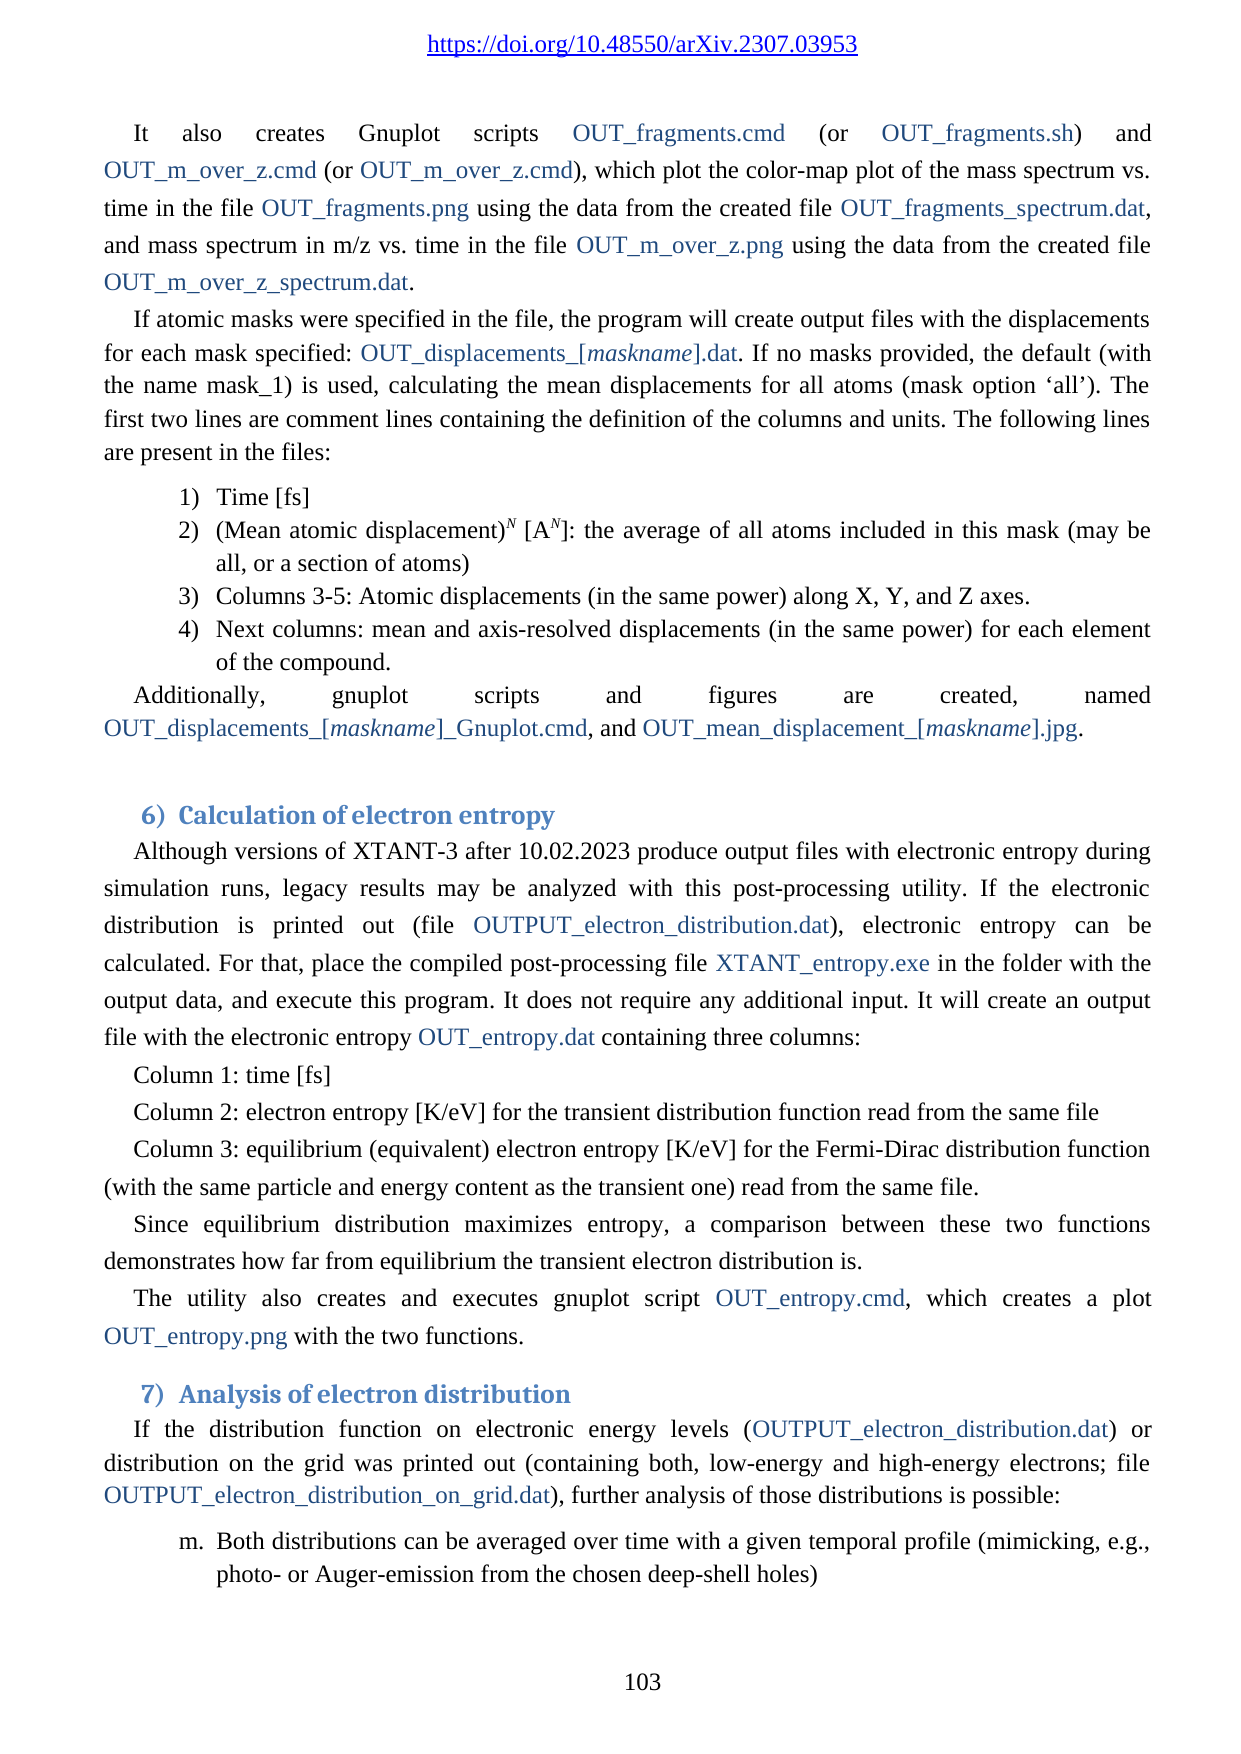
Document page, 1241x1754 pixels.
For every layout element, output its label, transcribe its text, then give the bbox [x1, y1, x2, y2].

text Additionally, gnuplot scripts and figures are created, named OUT_displacements_[maskname]_Gnuplot.cmd, and OUT_mean_displacement_[maskname].jpg. [103, 680, 1152, 742]
subtitle Calculation of electron entropy [141, 800, 1152, 831]
list Columns 3-5: Atomic displacements (in the same power) along X, Y, and Z axes. [178, 581, 1152, 610]
text The utility also creates and executes gnuplot script OUT_entropy.cmd, which creates a plot OUT_entropy.png with the two functions. [103, 1283, 1152, 1349]
list Next columns: mean and axis-resolved displacements (in the same power) for each element of the compound. [178, 614, 1152, 676]
list Time [fs] [178, 482, 1152, 511]
text Column 1: time [fs] [103, 1060, 1152, 1088]
text Column 3: equilibrium (equivalent) electron entropy [K/eV] for the Fermi-Dirac distribution function (with the same particle and energy content as the transient one) read from the same file. [103, 1134, 1152, 1200]
text If the distribution function on electronic energy levels (OUTPUT_electron_distribution.dat) or distribution on the grid was printed out (containing both, low-energy and high-energy electrons; file OUTPUT_electron_distribution_on_grid.dat), further analysis of those distributions is possible: [103, 1414, 1152, 1509]
list Both distributions can be averaged over time with a given temporal profile (mimicking, e.g., photo- or Auger-emission from the chosen deep-shell holes) [178, 1526, 1152, 1588]
text Since equilibrium distribution maximizes entropy, a comparison between these two functions demonstrates how far from equilibrium the transient electron distribution is. [103, 1209, 1152, 1275]
text Although versions of XTANT-3 after 10.02.2023 produce output files with electronic entropy during simulation runs, legacy results may be analyzed with this post-processing utility. If the electronic distribution is printed out (file OUTPUT_electron_distribution.dat), electronic entropy can be calculated. For that, place the compiled post-processing file XTANT_entropy.exe in the folder with the output data, and execute this program. It does not require any additional input. It will create an output file with the electronic entropy OUT_entropy.dat containing three columns: [103, 836, 1152, 1051]
subtitle Analysis of electron distribution [141, 1379, 1152, 1410]
list (Mean atomic displacement)N [AN]: the average of all atoms included in this mask (may be all, or a section of atoms) [178, 515, 1152, 577]
text It also creates Gnuplot scripts OUT_fragments.cmd (or OUT_fragments.sh) and OUT_m_over_z.cmd (or OUT_m_over_z.cmd), which plot the color-map plot of the mass spectrum vs. time in the file OUT_fragments.png using the data from the created file OUT_fragments_spectrum.dat, and mass spectrum in m/z vs. time in the file OUT_m_over_z.png using the data from the created file OUT_m_over_z_spectrum.dat. [103, 118, 1152, 296]
text If atomic masks were specified in the file, the program will create output files with the displacements for each mask specified: OUT_displacements_[maskname].dat. If no masks provided, the default (with the name mask_1) is used, calculating the mean displacements for all atoms (mask option ‘all’). The first two lines are comment lines containing the definition of the columns and units. The following lines are present in the files: [103, 304, 1152, 465]
text Column 2: electron entropy [K/eV] for the transient distribution function read from the same file [103, 1097, 1152, 1126]
